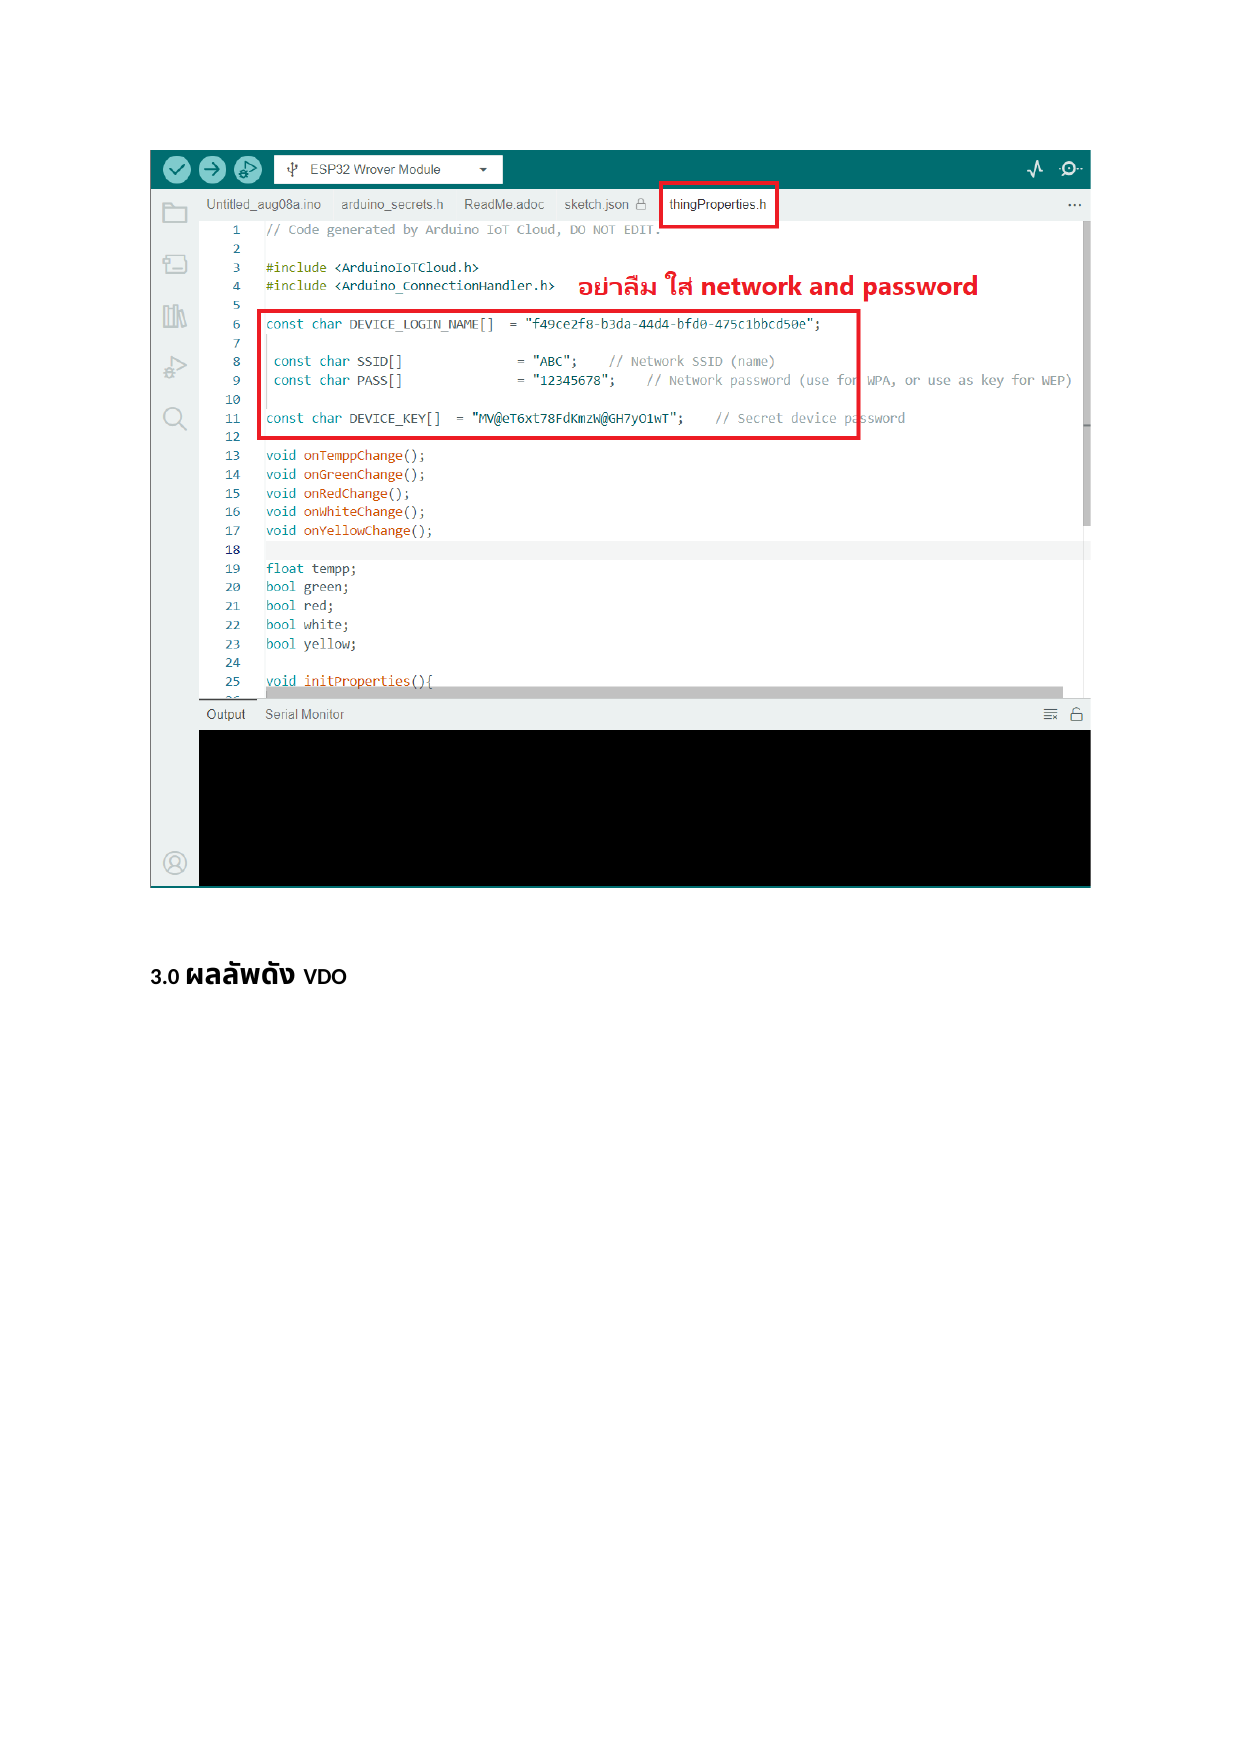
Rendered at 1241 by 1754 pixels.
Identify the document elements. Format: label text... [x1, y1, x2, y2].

text 3.0 ผลลัพดัง VDO [150, 953, 1090, 997]
picture [150, 150, 1091, 888]
